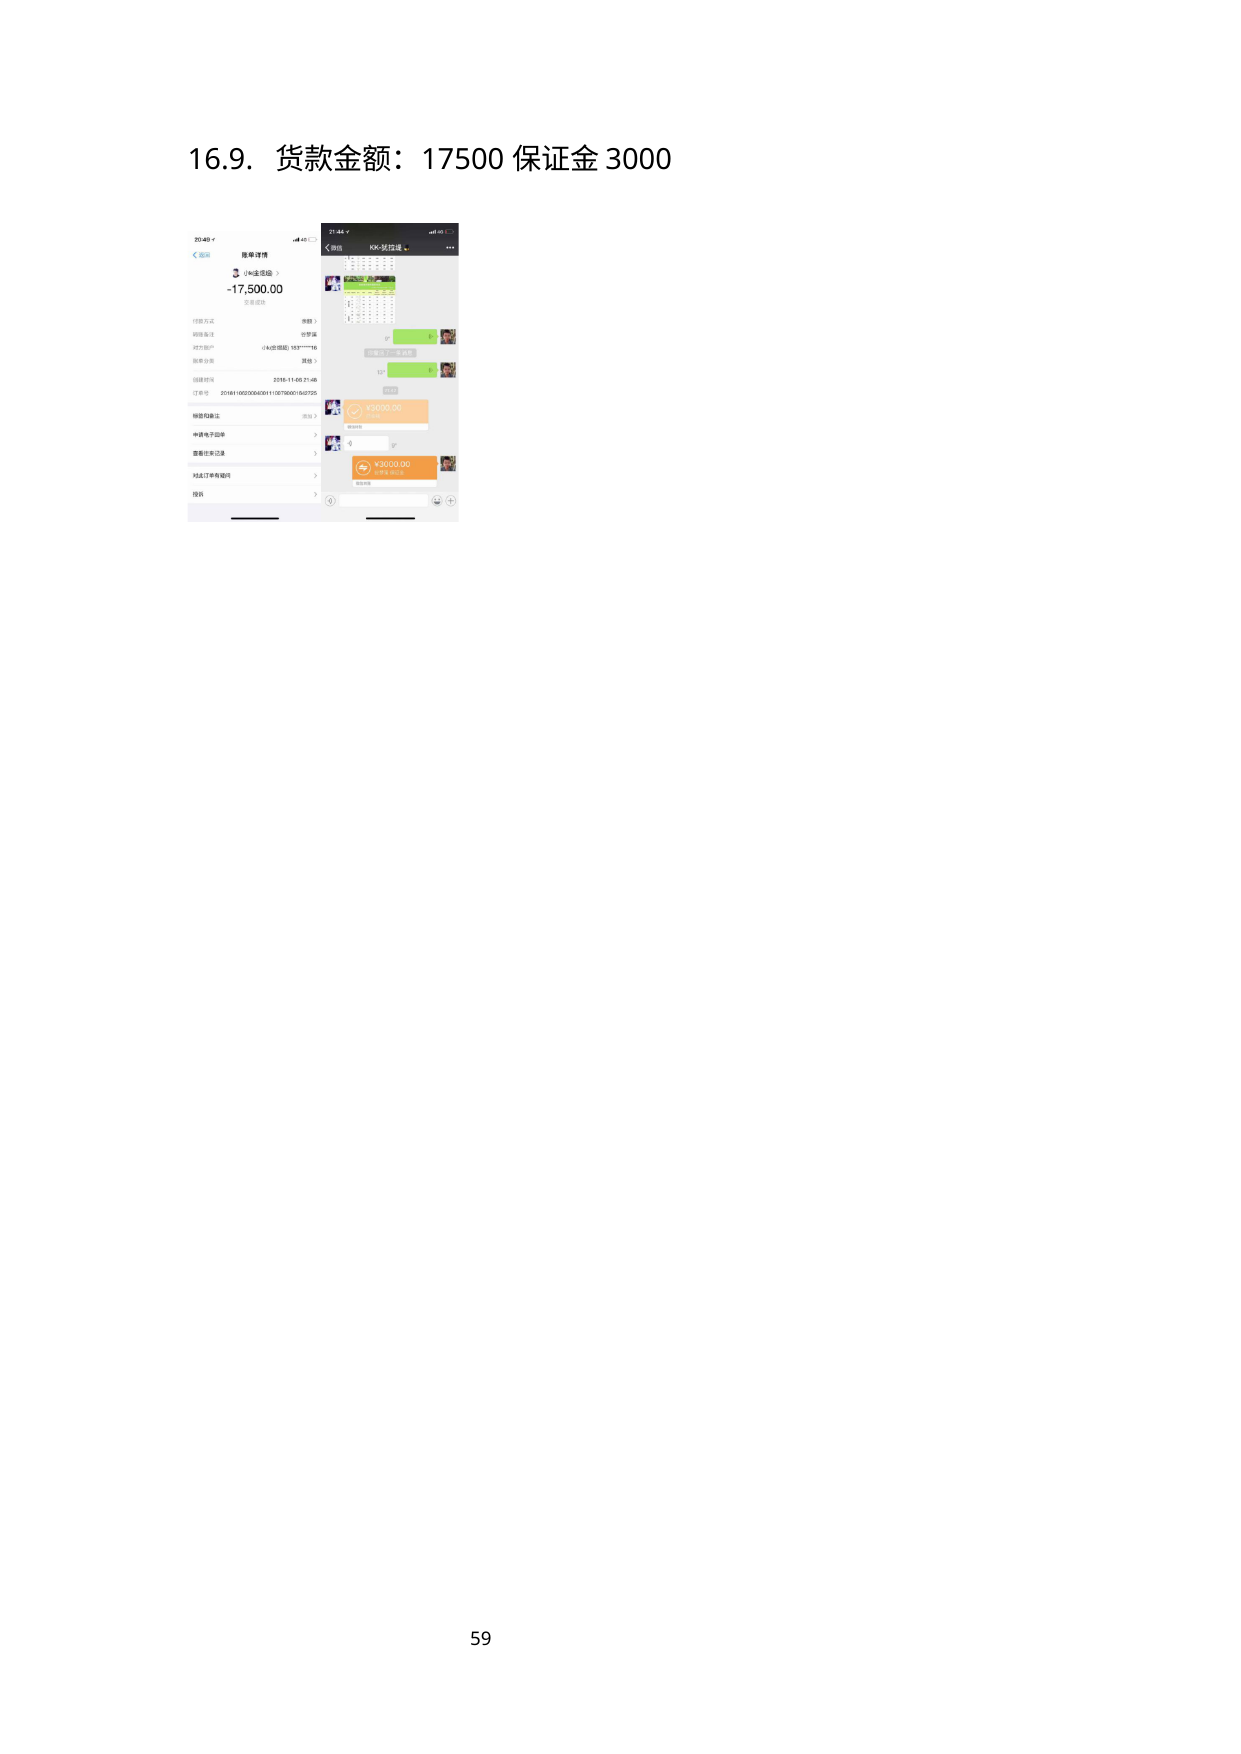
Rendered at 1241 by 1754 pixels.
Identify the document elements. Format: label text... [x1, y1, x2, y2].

subtitle 货款金额：17500 保证金3000 [187, 124, 1053, 189]
picture [187, 223, 459, 522]
